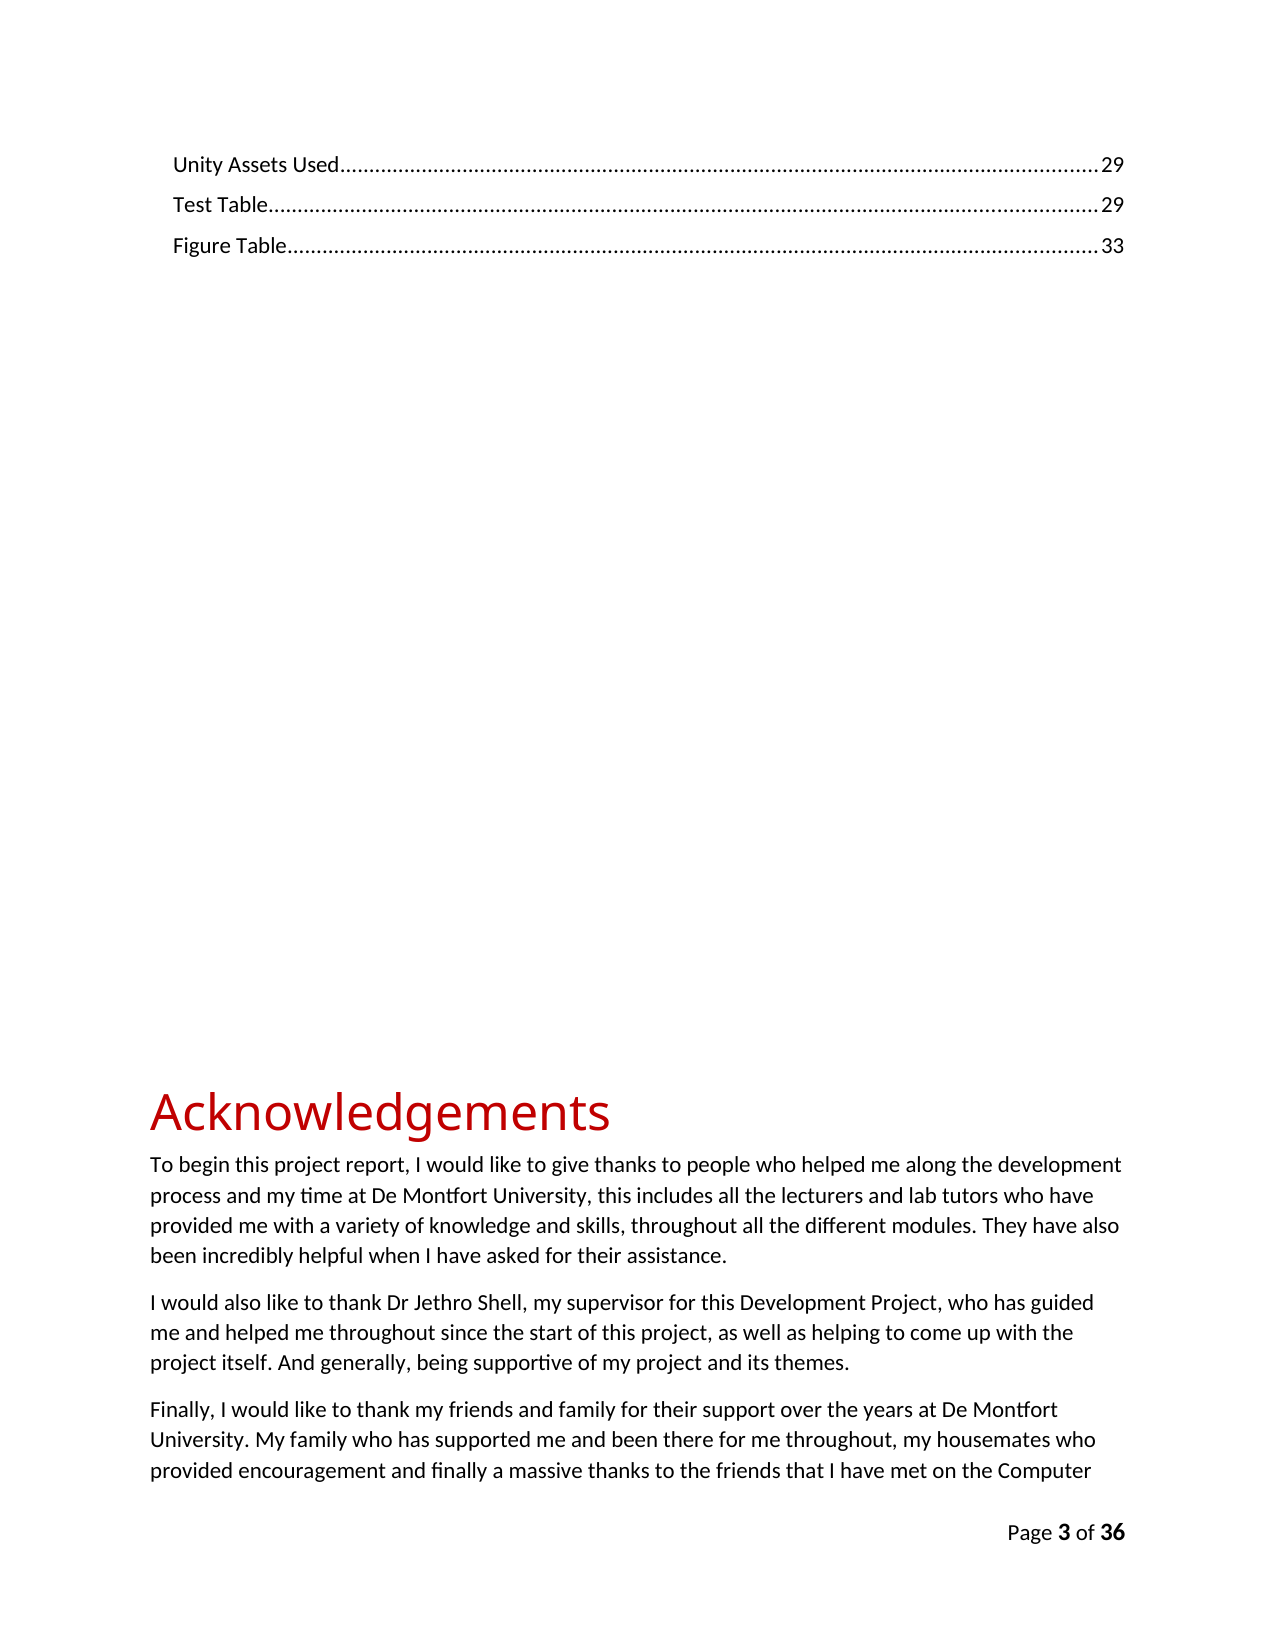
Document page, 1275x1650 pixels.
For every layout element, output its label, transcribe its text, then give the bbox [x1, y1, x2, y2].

text To begin this project report, I would like to give thanks to people who helped me along the development process and my time at De Montfort University, this includes all the lecturers and lab tutors who have provided me with a variety of knowledge and skills, throughout all the different modules. They have also been incredibly helpful when I have asked for their assistance. [150, 1151, 1125, 1269]
text I would also like to thank Dr Jethro Shell, my supervisor for this Development Project, who has guided me and helped me throughout since the start of this project, as well as helping to come up with the project itself. And generally, being supportive of my project and its themes. [150, 1288, 1125, 1377]
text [150, 1395, 1125, 1484]
subtitle Acknowledgements [150, 1077, 1125, 1145]
